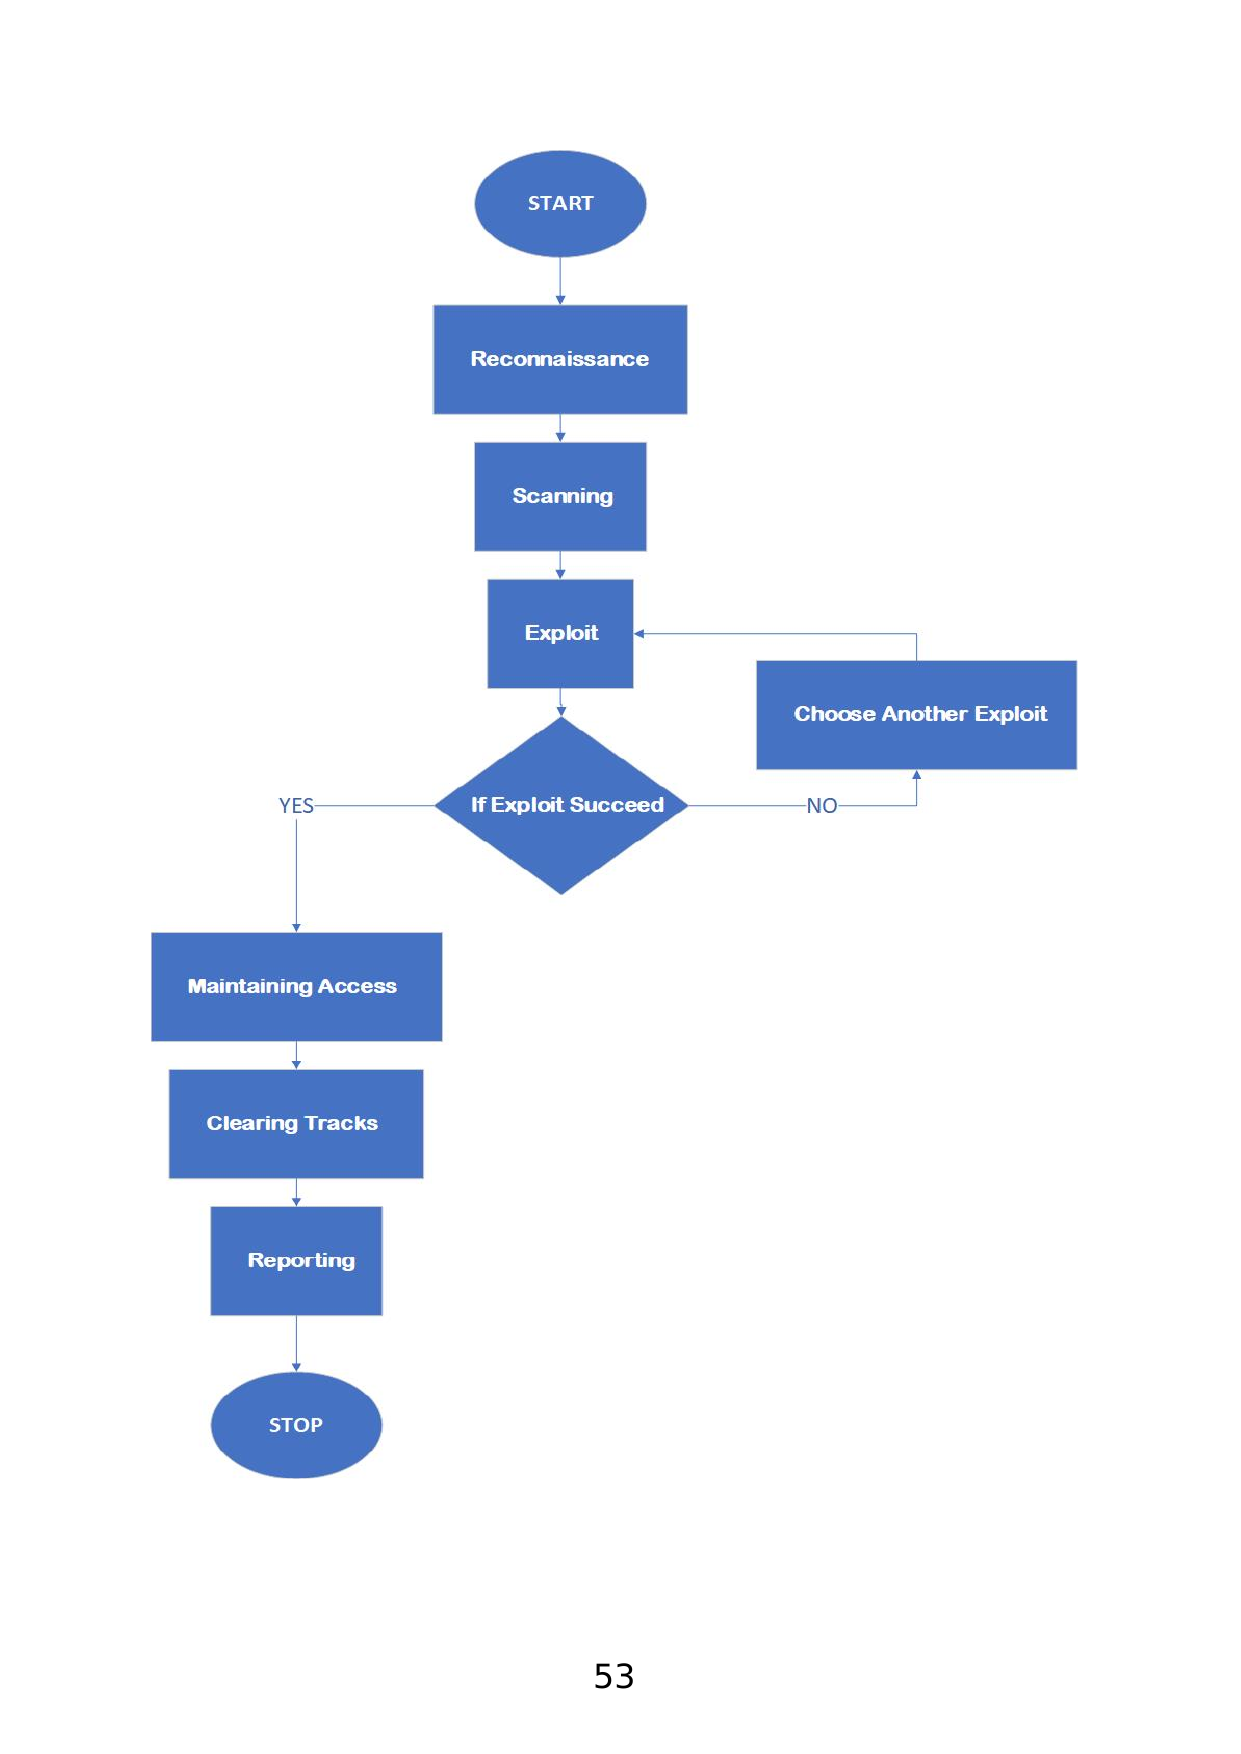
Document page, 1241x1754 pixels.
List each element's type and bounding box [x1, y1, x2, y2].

picture [150, 150, 1078, 1479]
